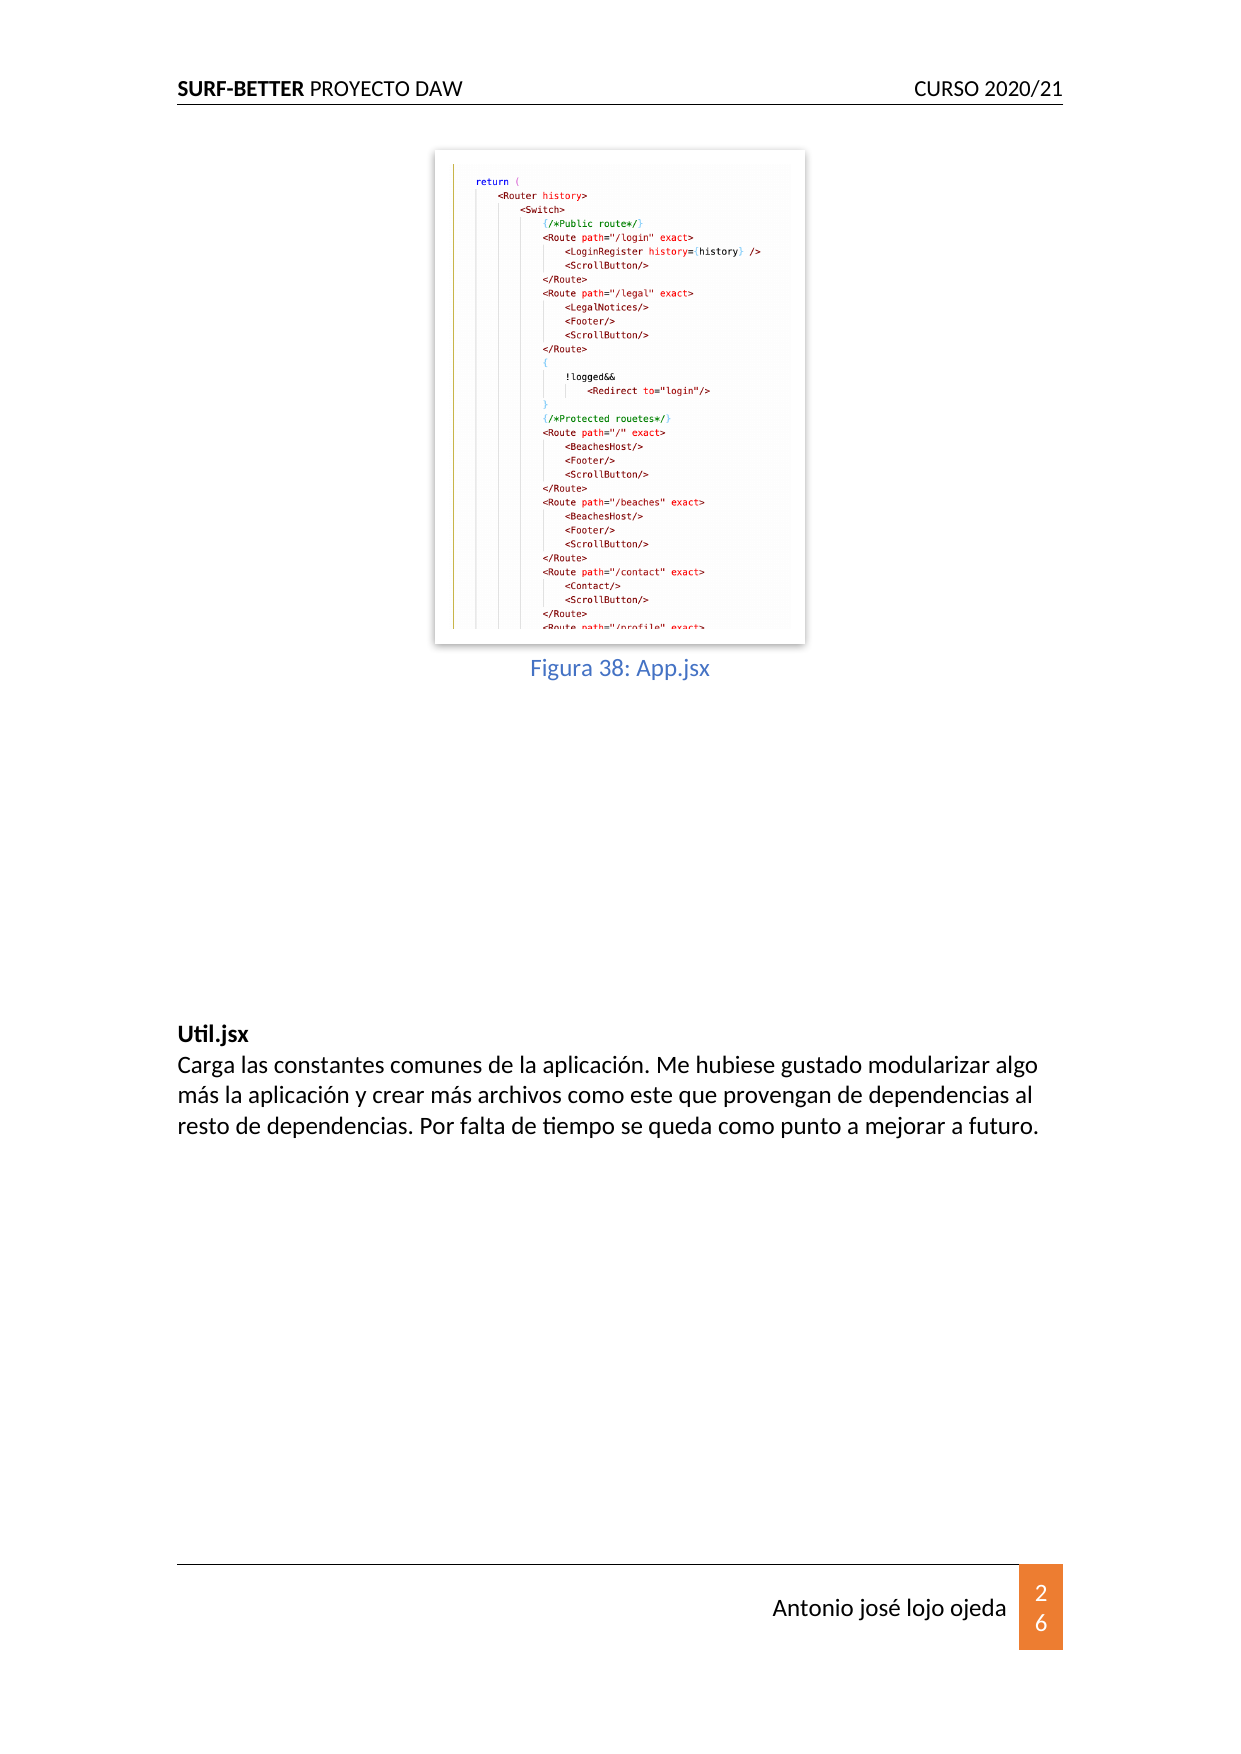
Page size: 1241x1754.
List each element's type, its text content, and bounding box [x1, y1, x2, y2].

text Util.jsx [177, 1018, 1063, 1049]
text Carga las constantes comunes de la aplicación. Me hubiese gustado modularizar algo más la aplicación y crear más archivos como este que provengan de dependencias al resto de dependencias. Por falta de tiempo se queda como punto a mejorar a futuro. [177, 1049, 1063, 1140]
text Figura 38: App.jsx [177, 652, 1063, 682]
picture [449, 164, 791, 629]
